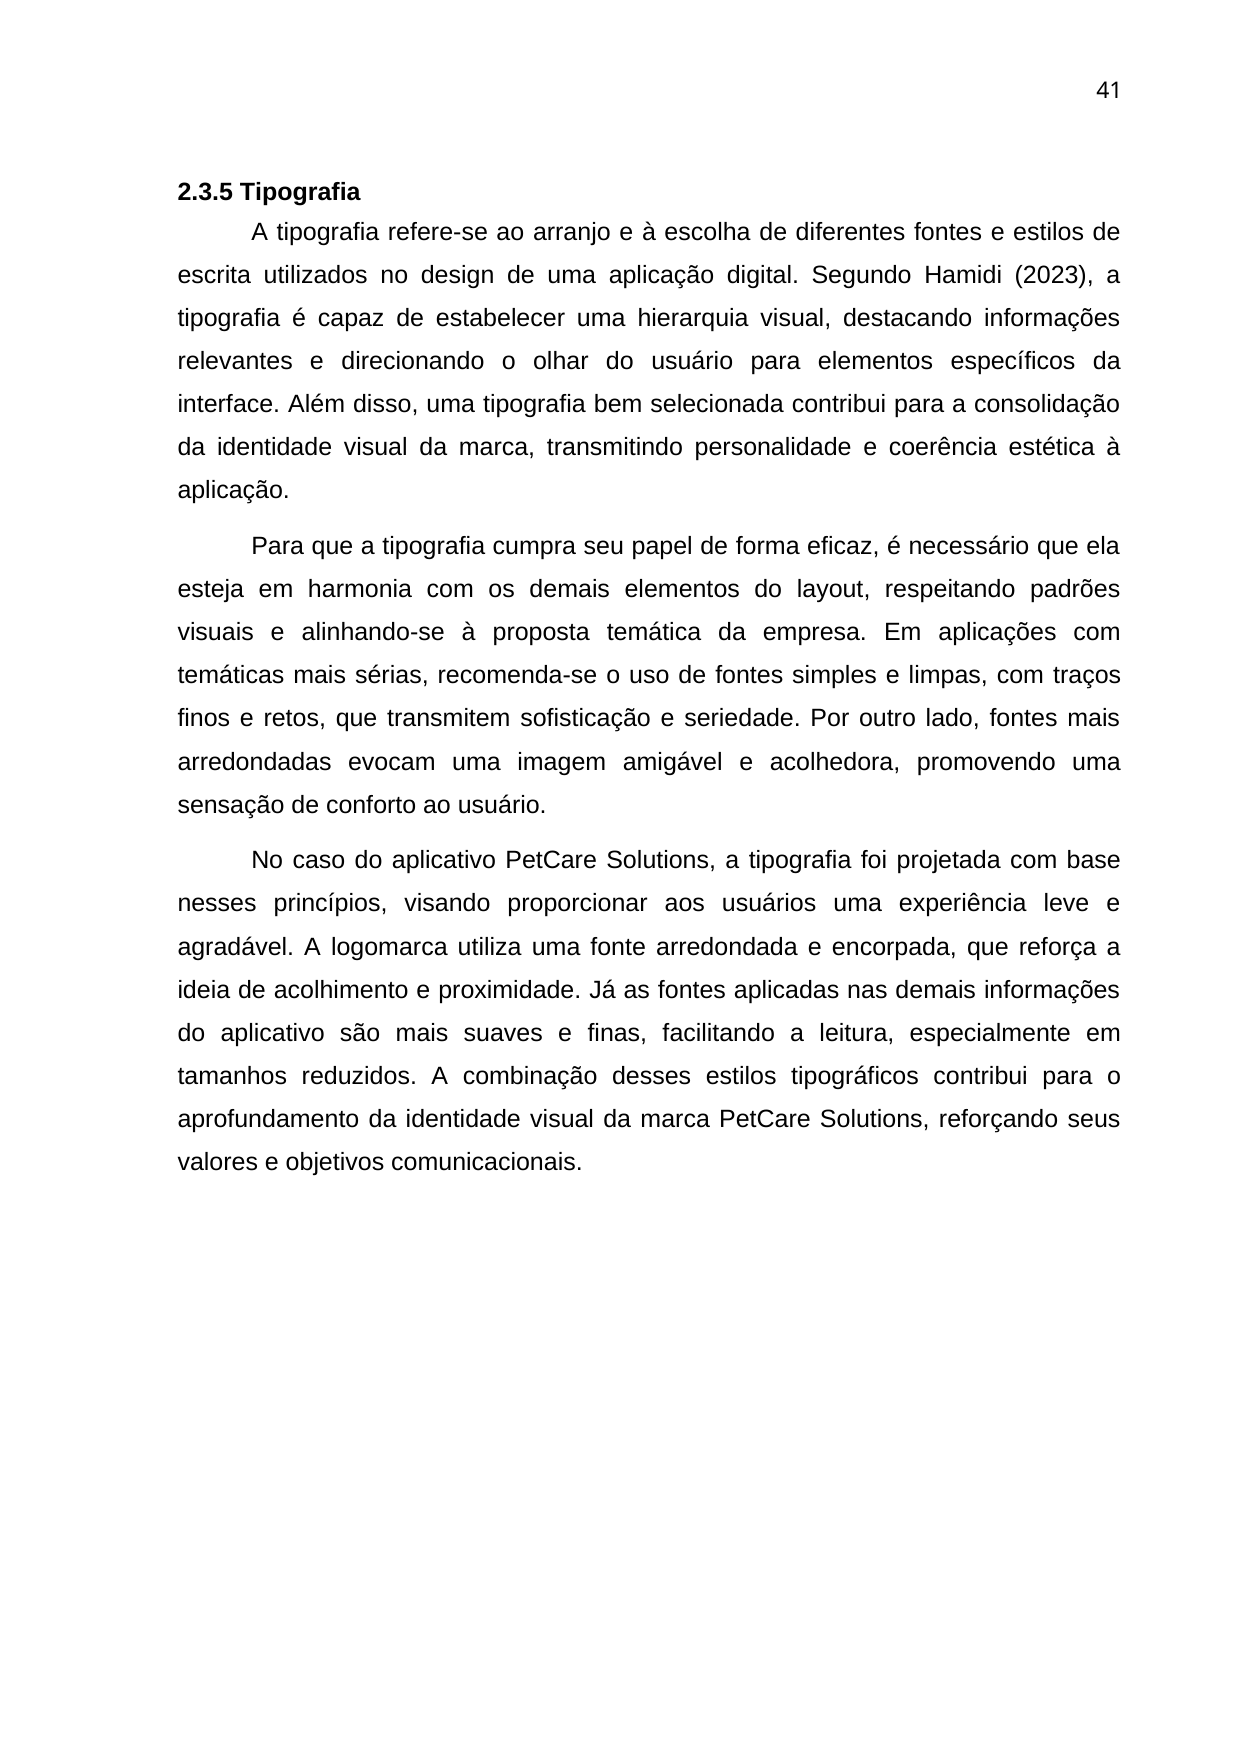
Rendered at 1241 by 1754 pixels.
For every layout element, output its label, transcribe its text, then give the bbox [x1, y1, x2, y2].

text Para que a tipografia cumpra seu papel de forma eficaz, é necessário que ela esteja em harmonia com os demais elementos do layout, respeitando padrões visuais e alinhando-se à proposta temática da empresa. Em aplicações com temáticas mais sérias, recomenda-se o uso de fontes simples e limpas, com traços finos e retos, que transmitem sofisticação e seriedade. Por outro lado, fontes mais arredondadas evocam uma imagem amigável e acolhedora, promovendo uma sensação de conforto ao usuário. [177, 531, 1122, 818]
text A tipografia refere-se ao arranjo e à escolha de diferentes fontes e estilos de escrita utilizados no design de uma aplicação digital. Segundo Hamidi (2023), a tipografia é capaz de estabelecer uma hierarquia visual, destacando informações relevantes e direcionando o olhar do usuário para elementos específicos da interface. Além disso, uma tipografia bem selecionada contribui para a consolidação da identidade visual da marca, transmitindo personalidade e coerência estética à aplicação. [177, 217, 1122, 504]
text No caso do aplicativo PetCare Solutions, a tipografia foi projetada com base nesses princípios, visando proporcionar aos usuários uma experiência leve e agradável. A logomarca utiliza uma fonte arredondada e encorpada, que reforça a ideia de acolhimento e proximidade. Já as fontes aplicadas nas demais informações do aplicativo são mais suaves e finas, facilitando a leitura, especialmente em tamanhos reduzidos. A combinação desses estilos tipográficos contribui para o aprofundamento da identidade visual da marca PetCare Solutions, reforçando seus valores e objetivos comunicacionais. [177, 845, 1122, 1176]
subtitle 2.3.5 Tipografia [177, 177, 1122, 206]
